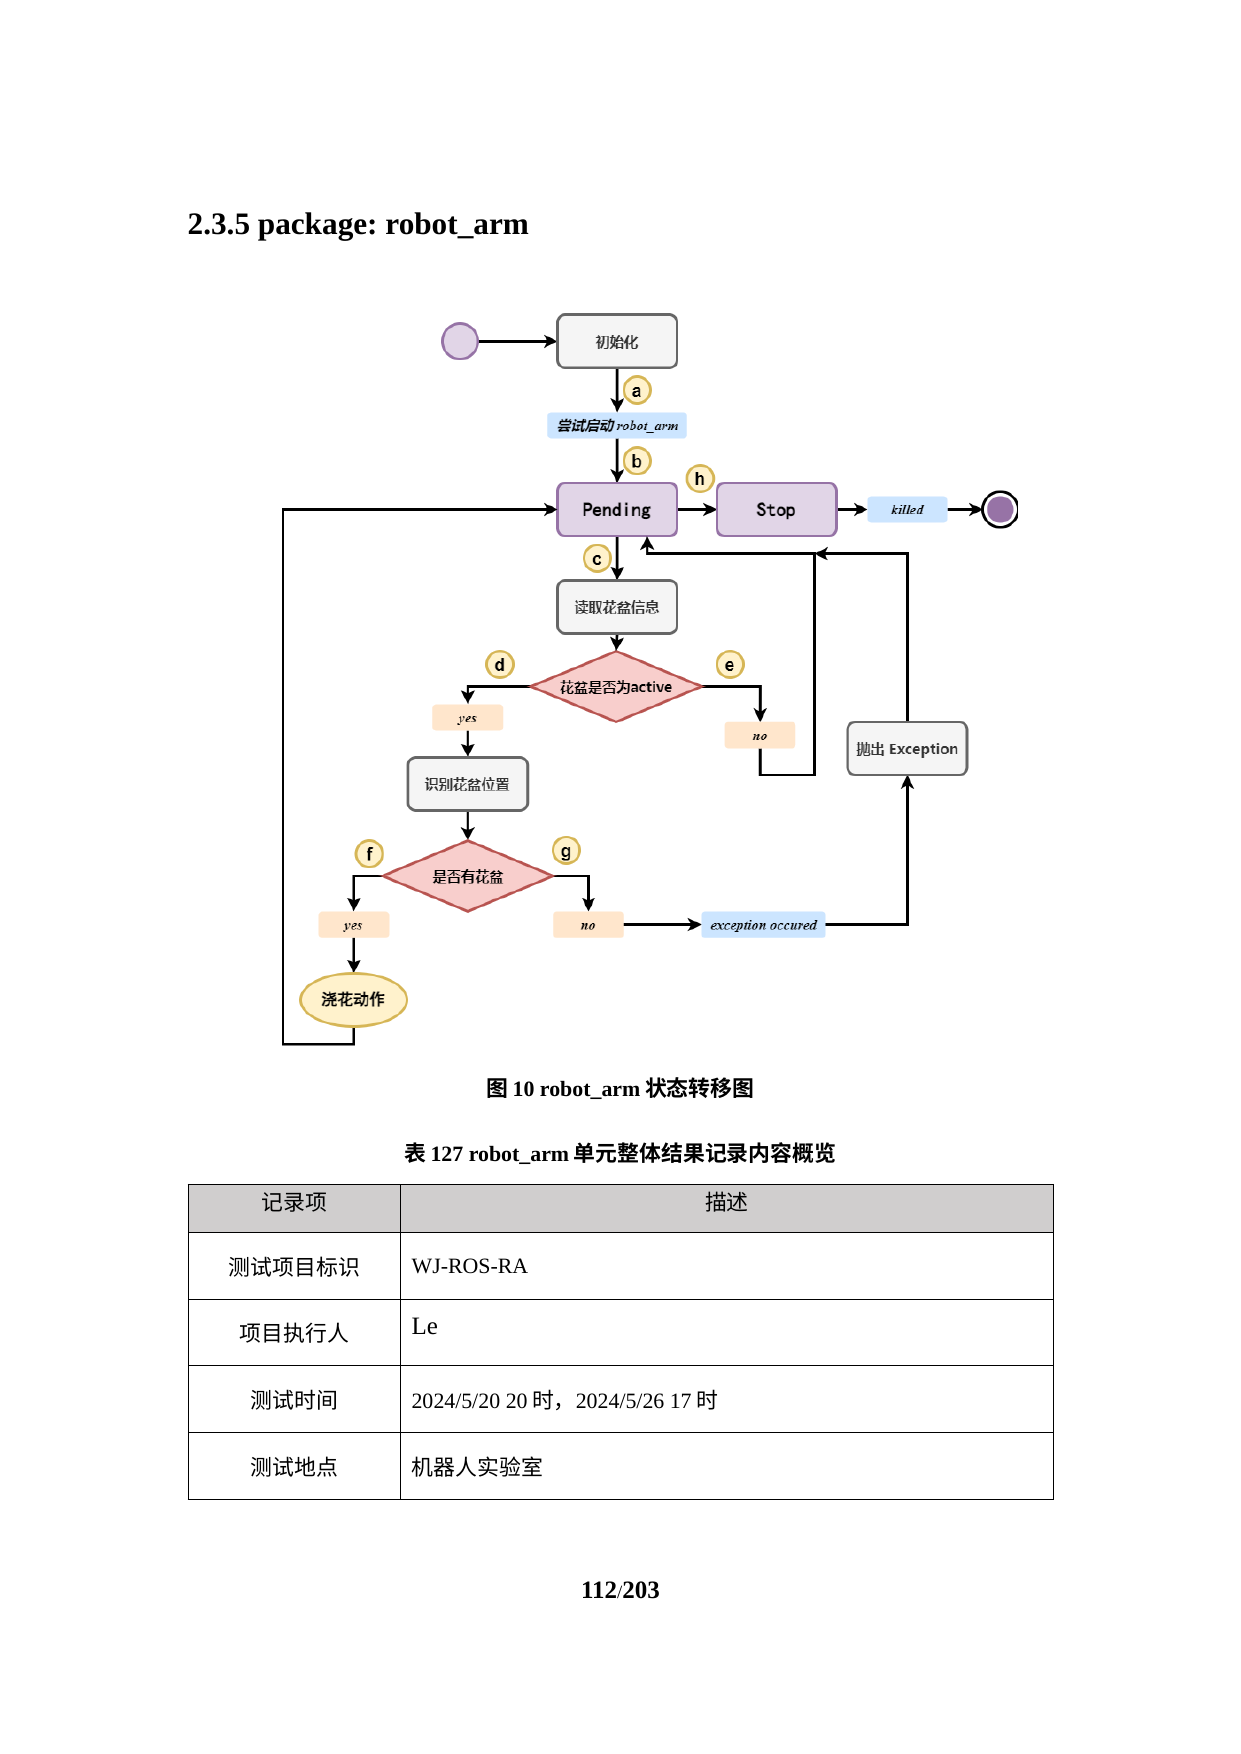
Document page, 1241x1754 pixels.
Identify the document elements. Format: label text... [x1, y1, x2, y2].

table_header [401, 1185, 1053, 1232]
picture [275, 313, 1018, 1053]
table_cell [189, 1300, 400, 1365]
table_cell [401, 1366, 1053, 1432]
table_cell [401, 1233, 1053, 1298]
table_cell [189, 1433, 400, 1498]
text 图10 robot_arm状态转移图 [187, 1071, 1053, 1103]
subtitle 2.3.5 package: robot_arm [187, 191, 1053, 256]
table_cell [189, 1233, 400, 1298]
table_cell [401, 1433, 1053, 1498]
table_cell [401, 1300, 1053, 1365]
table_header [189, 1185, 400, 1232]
text 表127 robot_arm单元整体结果记录内容概览 [187, 1136, 1053, 1168]
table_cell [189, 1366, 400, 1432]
